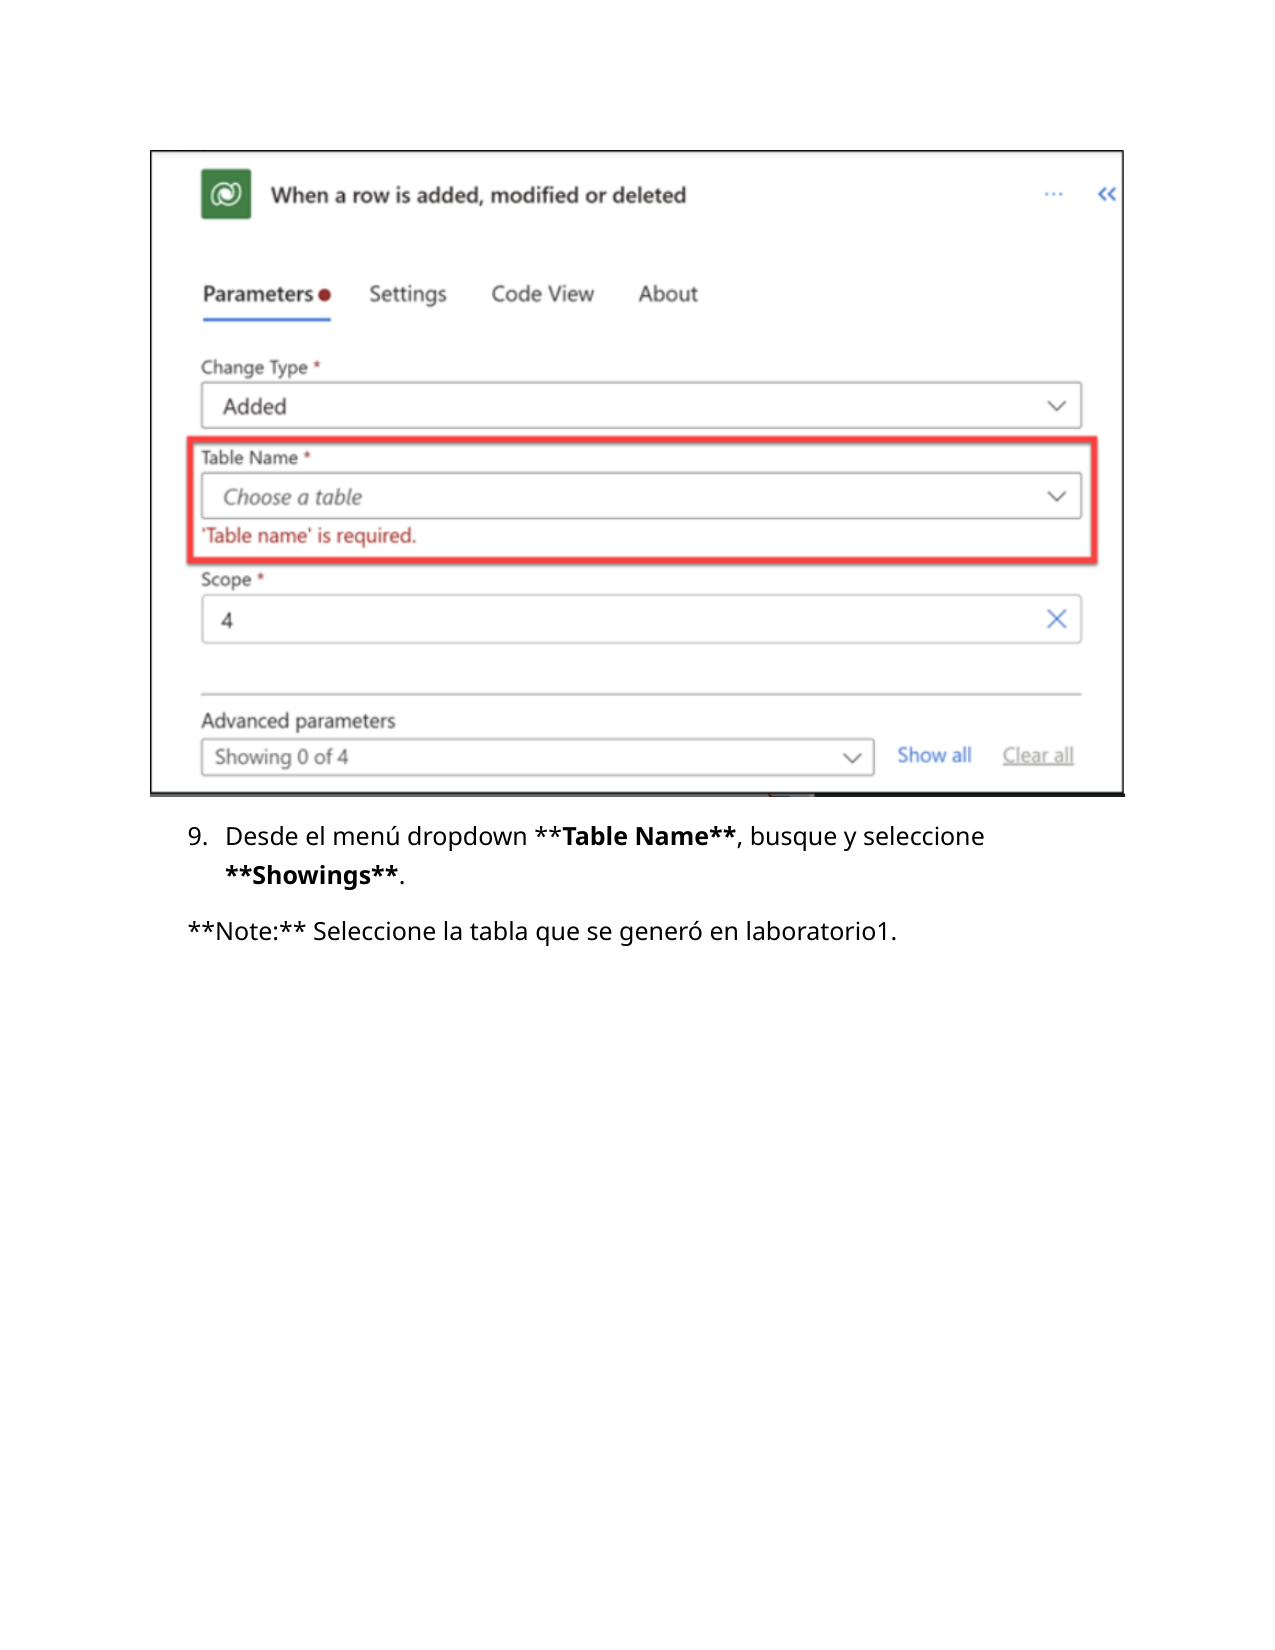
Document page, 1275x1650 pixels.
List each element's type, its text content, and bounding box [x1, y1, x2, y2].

text **Note:** Seleccione la tabla que se generó en laboratorio1. [187, 913, 1125, 947]
list Desde el menú dropdown **Table Name**, busque y seleccione **Showings**. [187, 818, 1125, 891]
picture [150, 150, 1125, 797]
